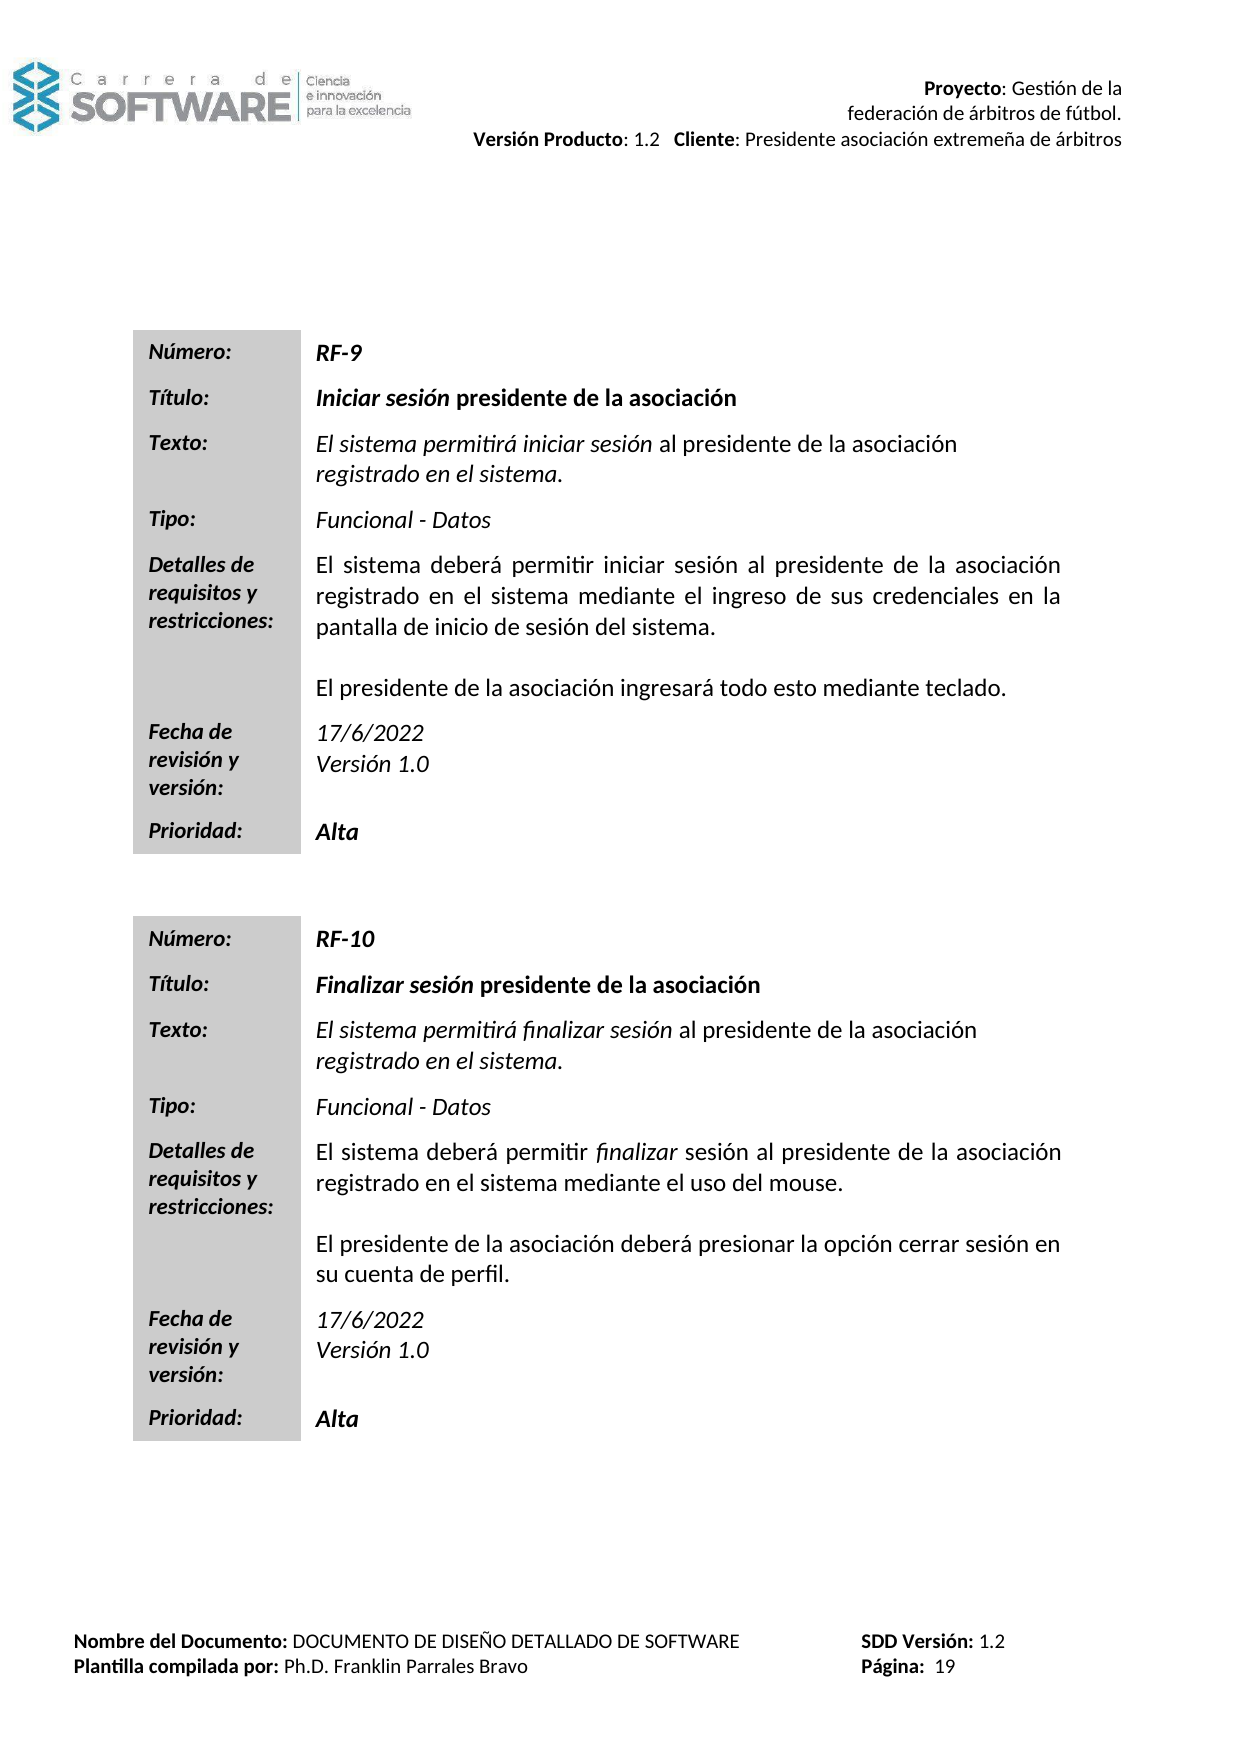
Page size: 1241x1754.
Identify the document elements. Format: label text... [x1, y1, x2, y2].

table_cell Texto: [133, 421, 301, 497]
table_cell Detalles de requisitos y restricciones: [133, 1129, 301, 1296]
table_cell Prioridad: [133, 809, 301, 854]
table_header Número: [133, 916, 301, 962]
table_cell El sistema permitirá iniciar sesión al presidente de la asociación registrado en el sistema. [301, 421, 1077, 497]
table_cell Iniciar sesión presidente de la asociación [301, 375, 1077, 421]
table_cell El sistema deberá permitir iniciar sesión al presidente de la asociación registrado en el sistema mediante el ingreso de sus credenciales en la pantalla de inicio de sesión del sistema. El presidente de la asociación ingresará todo esto mediante teclado. [301, 542, 1077, 710]
table_cell Fecha de revisión y versión: [133, 710, 301, 809]
table_cell Fecha de revisión y versión: [133, 1296, 301, 1395]
table_cell Funcional - Datos [301, 1083, 1077, 1129]
table_header RF-9 [301, 330, 1077, 375]
table_cell Título: [133, 375, 301, 421]
table_cell Prioridad: [133, 1395, 301, 1441]
table_cell El sistema permitirá finalizar sesión al presidente de la asociación registrado en el sistema. [301, 1007, 1077, 1083]
table_cell Detalles de requisitos y restricciones: [133, 542, 301, 710]
table_cell 17/6/2022 Versión 1.0 [301, 710, 1077, 809]
table_cell El sistema deberá permitir finalizar sesión al presidente de la asociación registrado en el sistema mediante el uso del mouse. El presidente de la asociación deberá presionar la opción cerrar sesión en su cuenta de perfil. [301, 1129, 1077, 1296]
table_cell Funcional - Datos [301, 497, 1077, 542]
table_header Número: [133, 330, 301, 375]
table_cell Tipo: [133, 497, 301, 542]
table_cell Alta [301, 1395, 1077, 1441]
table_cell 17/6/2022 Versión 1.0 [301, 1296, 1077, 1395]
table_cell Título: [133, 962, 301, 1007]
picture [2, 46, 417, 154]
table_cell Texto: [133, 1007, 301, 1083]
table_header RF-10 [301, 916, 1077, 962]
table_cell Tipo: [133, 1083, 301, 1129]
table_cell Finalizar sesión presidente de la asociación [301, 962, 1077, 1007]
table_cell Alta [301, 809, 1077, 854]
